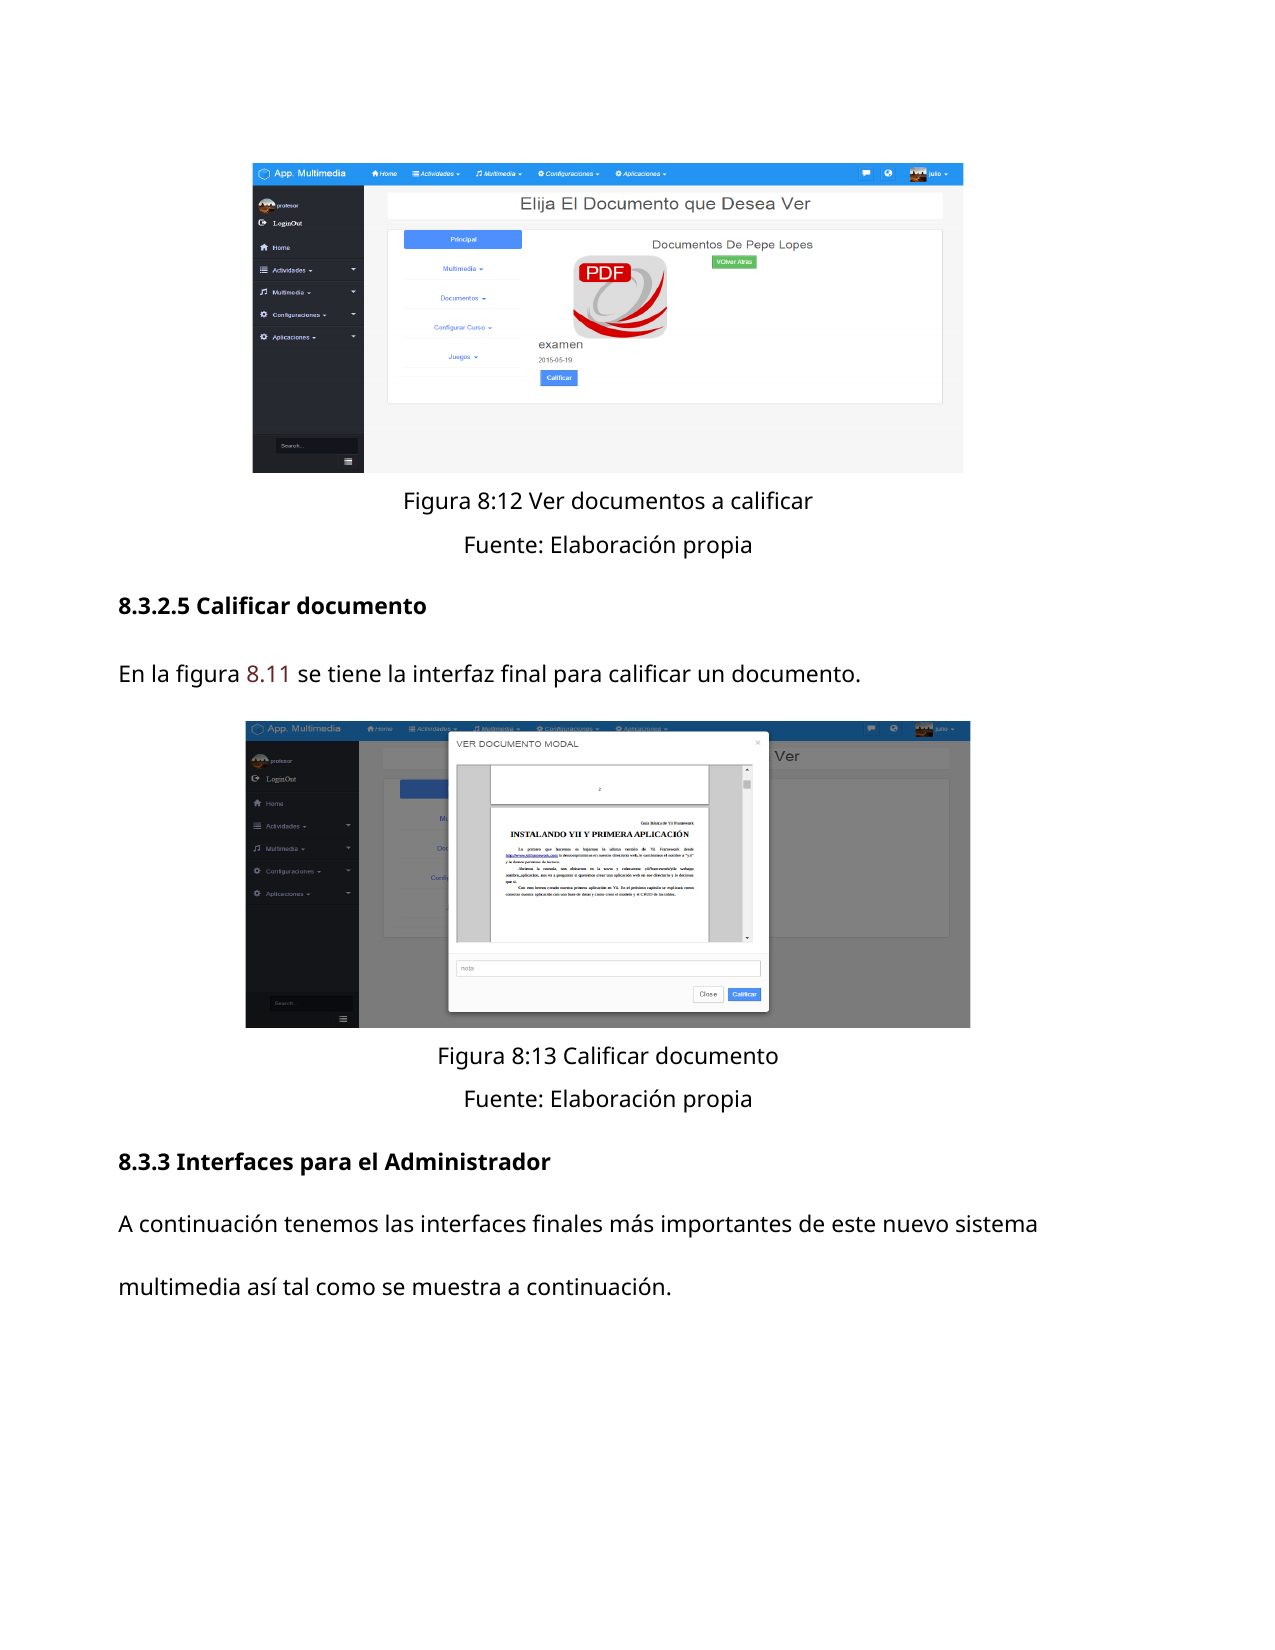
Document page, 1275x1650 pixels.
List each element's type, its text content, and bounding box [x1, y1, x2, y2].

text En la figura 8.11 se tiene la interfaz final para calificar un documento. [118, 658, 1098, 690]
text Fuente: Elaboración propia [118, 529, 1098, 560]
text A continuación tenemos las interfaces finales más importantes de este nuevo sistema multimedia así tal como se muestra a continuación. [118, 1208, 1098, 1302]
subtitle 8.3.2.5 Calificar documento [118, 590, 1098, 621]
subtitle 8.3.3 Interfaces para el Administrador [118, 1146, 1098, 1177]
text Fuente: Elaboración propia [118, 1083, 1098, 1115]
